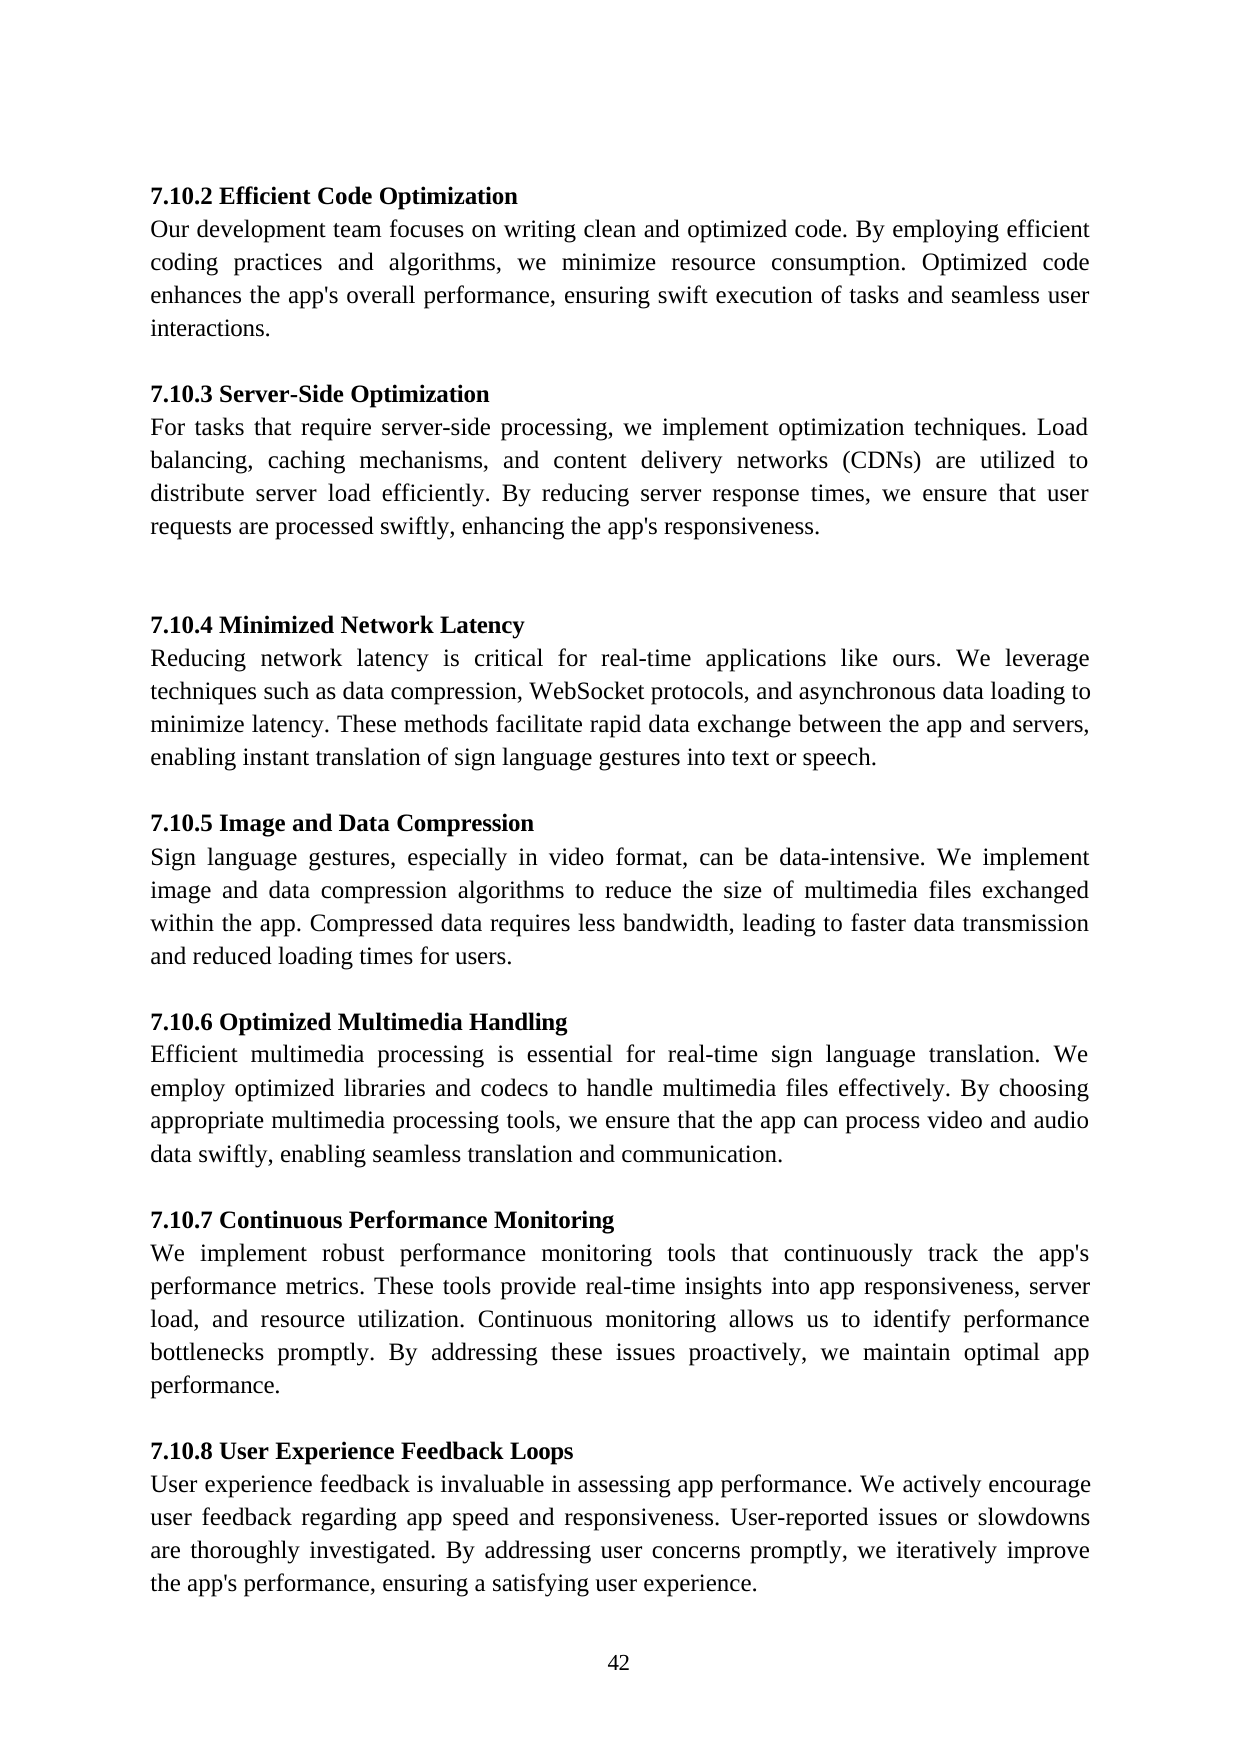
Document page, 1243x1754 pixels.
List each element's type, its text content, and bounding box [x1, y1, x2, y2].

text Our development team focuses on writing clean and optimized code. By employing efficient coding practices and algorithms, we minimize resource consumption. Optimized code enhances the app's overall performance, ensuring swift execution of tasks and seamless user interactions. [150, 214, 1091, 342]
text User experience feedback is invaluable in assessing app performance. We actively encourage user feedback regarding app speed and responsiveness. User-reported issues or slowdowns are thoroughly investigated. By addressing user concerns promptly, we iteratively improve the app's performance, ensuring a satisfying user experience. [150, 1469, 1091, 1597]
subtitle Minimized Network Latency [150, 610, 1109, 639]
text Reducing network latency is critical for real-time applications like ours. We leverage techniques such as data compression, WebSocket protocols, and asynchronous data loading to minimize latency. These methods facilitate rapid data exchange between the app and servers, enabling instant translation of sign language gestures into text or speech. [150, 643, 1091, 771]
text Efficient multimedia processing is essential for real-time sign language translation. We employ optimized libraries and codecs to handle multimedia files effectively. By choosing appropriate multimedia processing tools, we ensure that the app can process video and audio data swiftly, enabling seamless translation and communication. [150, 1039, 1089, 1167]
text We implement robust performance monitoring tools that continuously track the app's performance metrics. These tools provide real-time insights into app responsiveness, server load, and resource utilization. Continuous monitoring allows us to identify performance bottlenecks promptly. By addressing these issues proactively, we maintain optimal app performance. [150, 1238, 1091, 1399]
subtitle Server-Side Optimization [150, 379, 1109, 408]
subtitle Continuous Performance Monitoring [150, 1205, 1109, 1233]
text For tasks that require server-side processing, we implement optimization techniques. Load balancing, caching mechanisms, and content delivery networks (CDNs) are utilized to distribute server load efficiently. By reducing server response times, we ensure that user requests are processed swiftly, enhancing the app's responsiveness. [150, 412, 1089, 540]
subtitle User Experience Feedback Loops [150, 1436, 1109, 1464]
text Sign language gestures, especially in video format, can be data-intensive. We implement image and data compression algorithms to reduce the size of multimedia files exchanged within the app. Compressed data requires less bandwidth, leading to faster data transmission and reduced loading times for users. [150, 842, 1090, 969]
subtitle Optimized Multimedia Handling [150, 1007, 1109, 1035]
subtitle Image and Data Compression [150, 808, 1109, 837]
subtitle Efficient Code Optimization [150, 181, 1109, 210]
